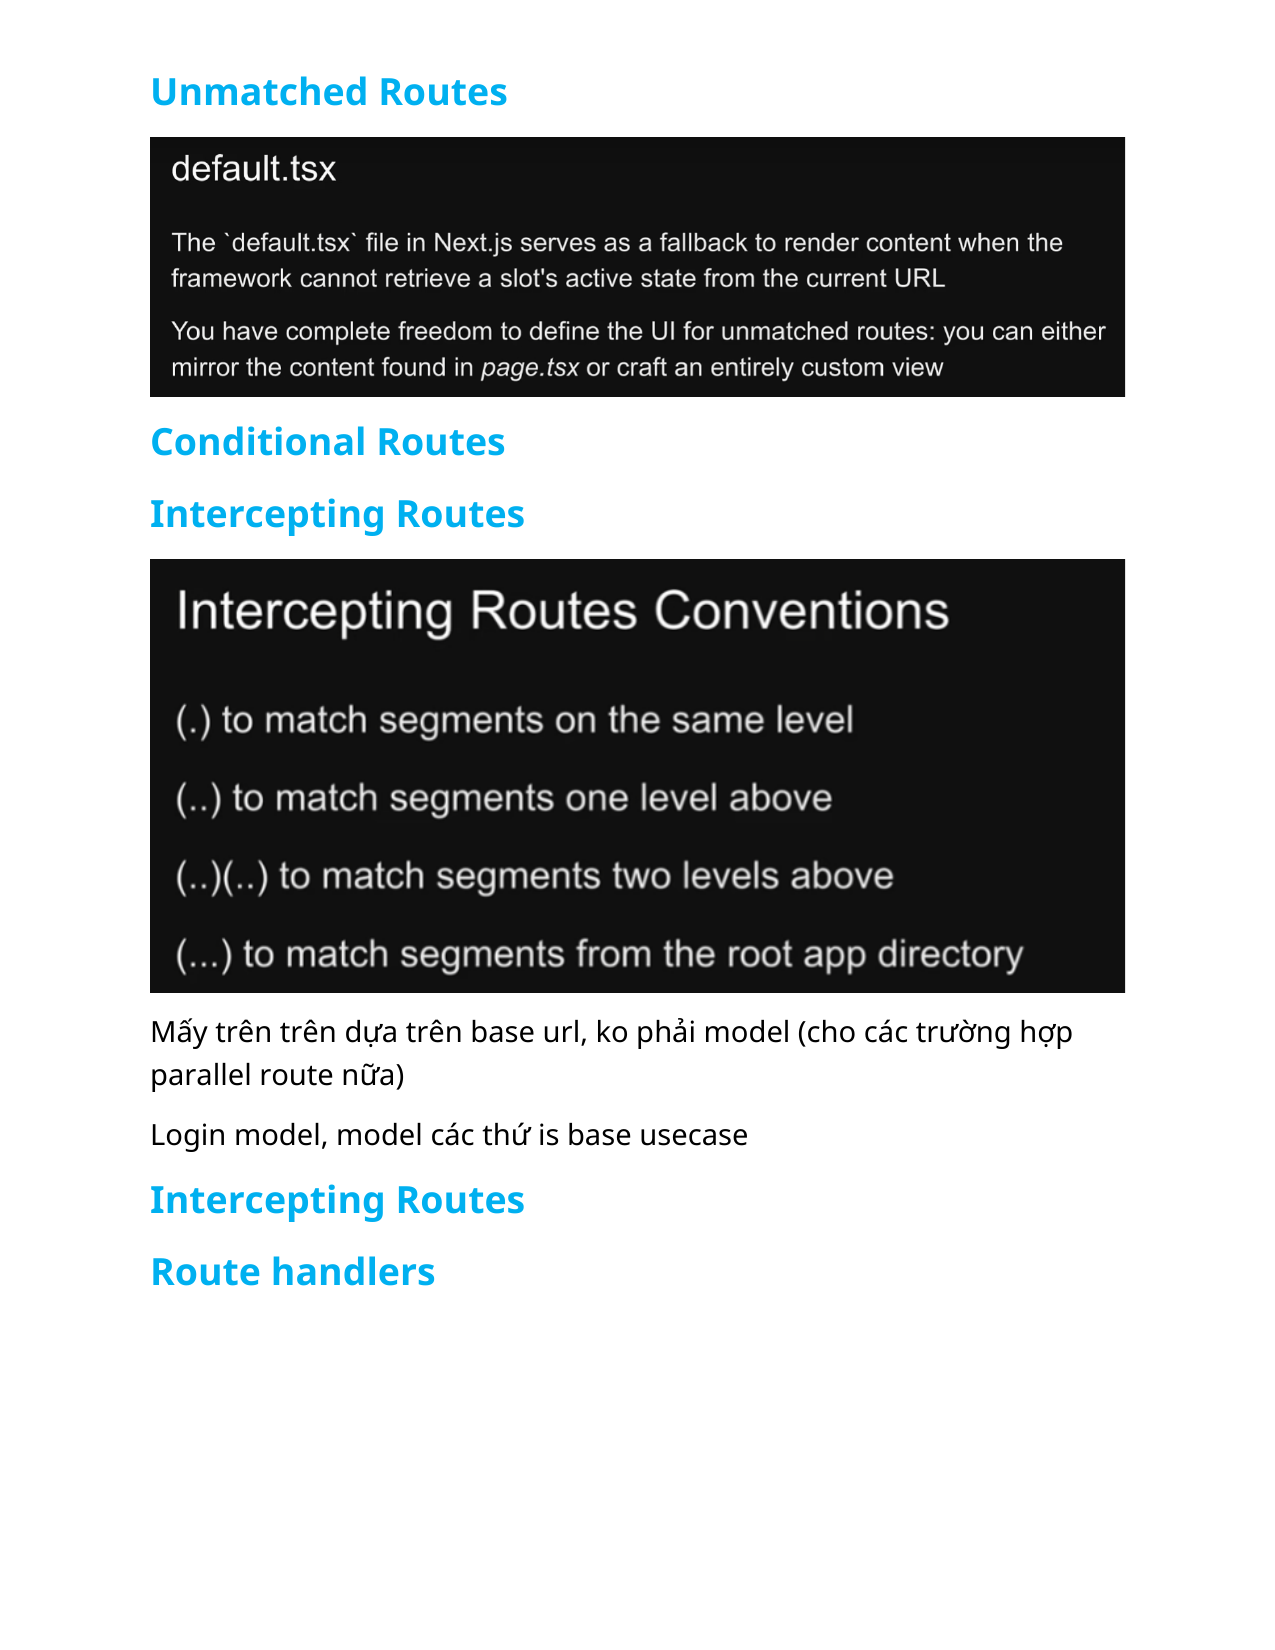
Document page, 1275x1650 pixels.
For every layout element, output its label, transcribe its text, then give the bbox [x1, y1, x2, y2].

text Login model, model các thứ is base usecase [150, 1114, 1125, 1154]
text Unmatched Routes [150, 66, 1125, 117]
picture [150, 137, 1125, 397]
text Mấy trên trên dựa trên base url, ko phải model (cho các trường hợp parallel route nữa) [150, 1012, 1125, 1094]
text Intercepting Routes [150, 487, 1125, 538]
text Conditional Routes [150, 416, 1125, 467]
picture [150, 559, 1125, 993]
text Route handlers [150, 1245, 1125, 1296]
text Intercepting Routes [150, 1173, 1125, 1224]
